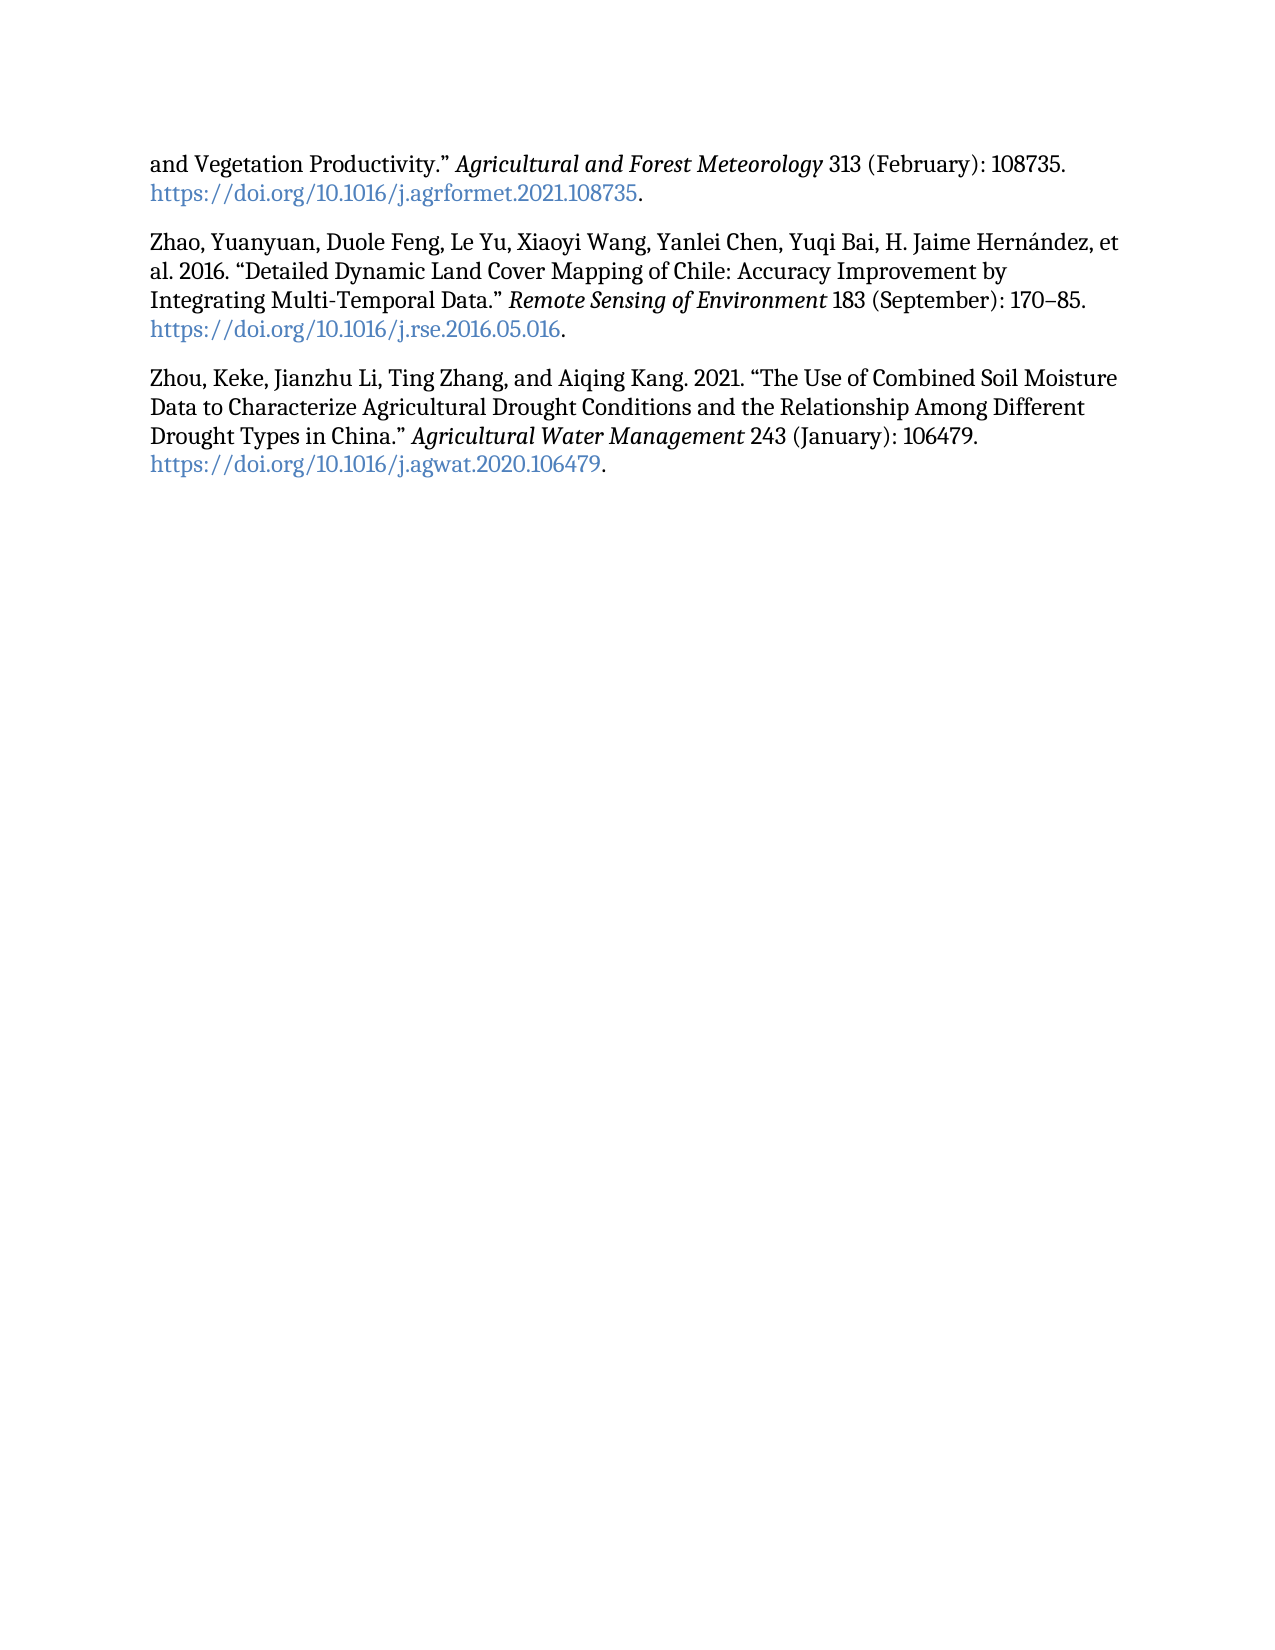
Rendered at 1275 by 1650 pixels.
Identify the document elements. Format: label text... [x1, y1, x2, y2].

text Zhou, Keke, Jianzhu Li, Ting Zhang, and Aiqing Kang. 2021. “The Use of Combined Soil Moisture Data to Characterize Agricultural Drought Conditions and the Relationship Among Different Drought Types in China.” Agricultural Water Management 243 (January): 106479. https://doi.org/10.1016/j.agwat.2020.106479. [150, 364, 1125, 479]
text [150, 150, 1125, 207]
text Zhao, Yuanyuan, Duole Feng, Le Yu, Xiaoyi Wang, Yanlei Chen, Yuqi Bai, H. Jaime Hernández, et al. 2016. “Detailed Dynamic Land Cover Mapping of Chile: Accuracy Improvement by Integrating Multi-Temporal Data.” Remote Sensing of Environment 183 (September): 170–85. https://doi.org/10.1016/j.rse.2016.05.016. [150, 228, 1125, 343]
